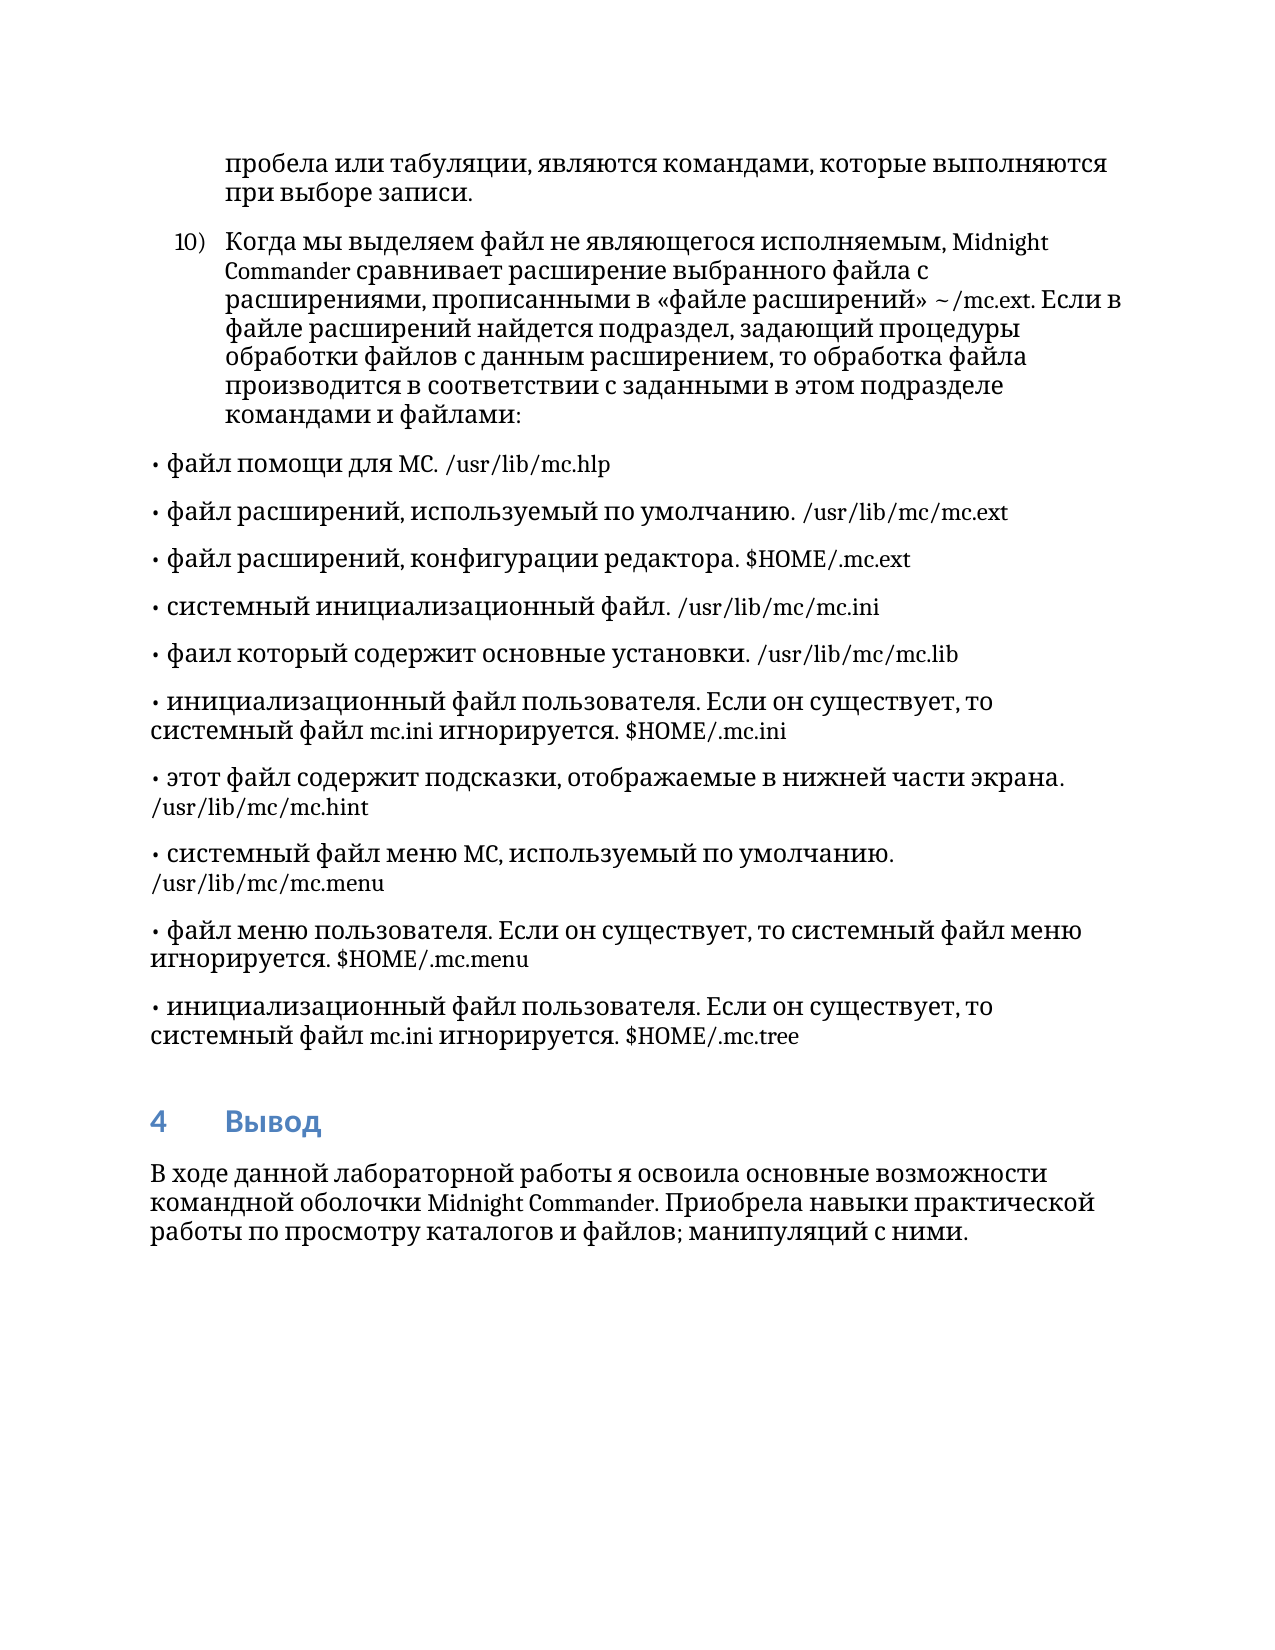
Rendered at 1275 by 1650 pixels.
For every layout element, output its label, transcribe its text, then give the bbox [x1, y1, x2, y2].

text • файл расширений, используемый по умолчанию. /usr/lib/mc/mc.ext [150, 498, 1125, 527]
text • инициализационный файл пользователя. Если он существует, то системный файл mc.ini игнорируется. $HOME/.mc.tree [150, 993, 1125, 1050]
text • системный инициализационный файл. /usr/lib/mc/mc.ini [150, 593, 1125, 622]
text • файл помощи для MC. /usr/lib/mc.hlp [150, 450, 1125, 479]
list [175, 150, 1125, 207]
text В ходе данной лабораторной работы я освоила основные возможности командной оболочки Midnight Commander. Приобрела навыки практической работы по просмотру каталогов и файлов; манипуляций с ними. [150, 1160, 1125, 1246]
text • файл меню пользователя. Если он существует, то системный файл меню игнорируется. $HOME/.mc.menu [150, 917, 1125, 974]
text • фаил который содержит основные установки. /usr/lib/mc/mc.lib [150, 640, 1125, 669]
text • файл расширений, конфигурации редактора. $HOME/.mc.ext [150, 545, 1125, 574]
subtitle 4 Вывод [150, 1100, 1125, 1141]
text • этот файл содержит подсказки, отображаемые в нижней части экрана. /usr/lib/mc/mc.hint [150, 764, 1125, 822]
text • инициализационный файл пользователя. Если он существует, то системный файл mc.ini игнорируется. $HOME/.mc.ini [150, 688, 1125, 745]
text • системный файл меню MC, используемый по умолчанию. /usr/lib/mc/mc.menu [150, 840, 1125, 898]
list Когда мы выделяем файл не являющегося исполняемым, Midnight Commander сравнивает расширение выбранного файла с расширениями, прописанными в «файле расширений» ~/mc.ext. Если в файле расширений найдется подраздел, задающий процедуры обработки файлов с данным расширением, то обработка файла производится в соответствии с заданными в этом подразделе командами и файлами: [175, 228, 1125, 429]
